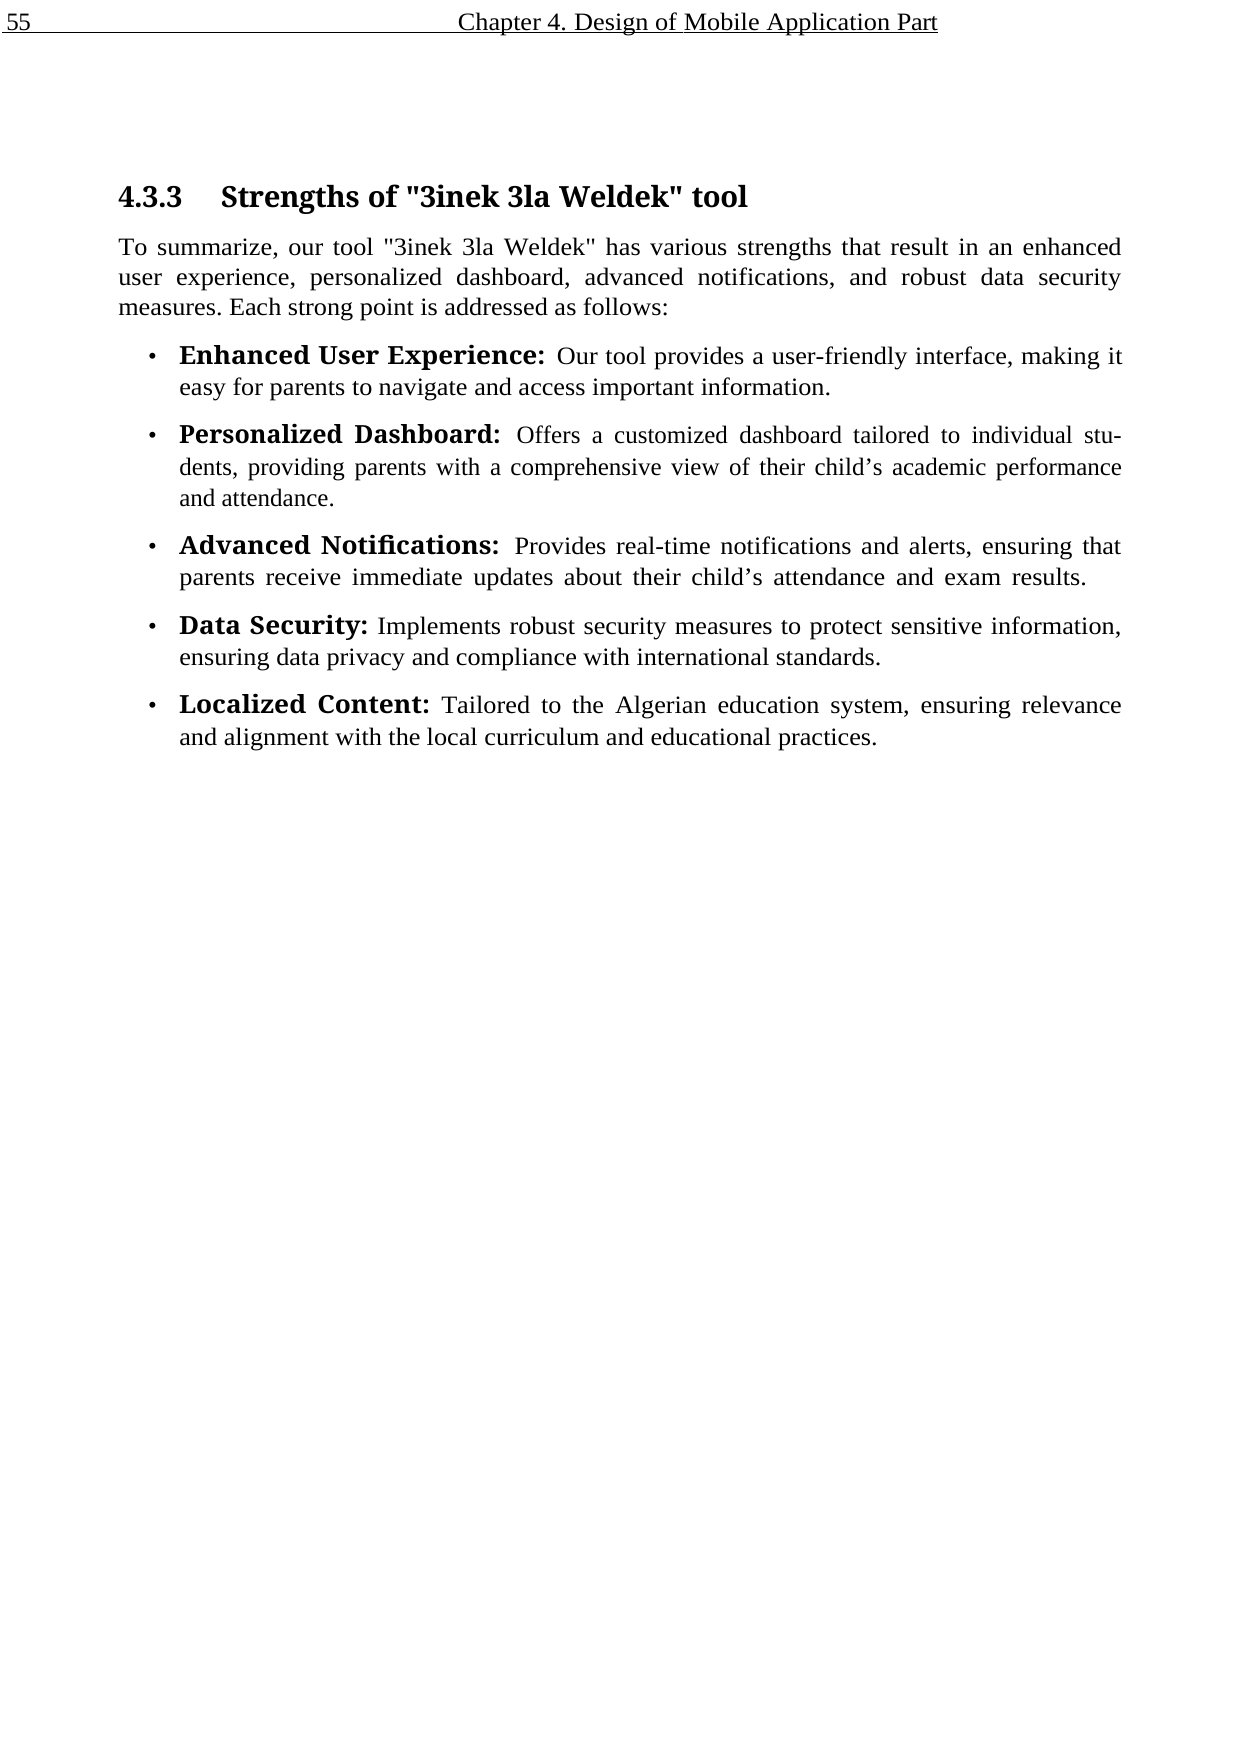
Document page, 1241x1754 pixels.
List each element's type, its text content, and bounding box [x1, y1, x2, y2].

list Localized Content: Tailored to the Algerian education system, ensuring relevance and alignment with the local curriculum and educational practices. [148, 687, 1122, 751]
list Advanced Notifications: Provides real-time notifications and alerts, ensuring that parents receive immediate updates about their child’s attendance and exam results. [148, 527, 1122, 591]
list Data Security: Implements robust security measures to protect sensitive information, ensuring data privacy and compliance with international standards. [148, 607, 1122, 671]
text To summarize, our tool "3inek 3la Weldek" has various strengths that result in an enhanced user experience, personalized dashboard, advanced notifications, and robust data security measures. Each strong point is addressed as follows: [118, 232, 1122, 321]
list Enhanced User Experience: Our tool provides a user-friendly interface, making it easy for parents to navigate and access important information. [148, 337, 1122, 401]
list Personalized Dashboard: Offers a customized dashboard tailored to individual stu- dents, providing parents with a comprehensive view of their child’s academic performance and attendance. [148, 417, 1122, 511]
list Strengths of "3inek 3la Weldek" tool [118, 176, 1226, 216]
